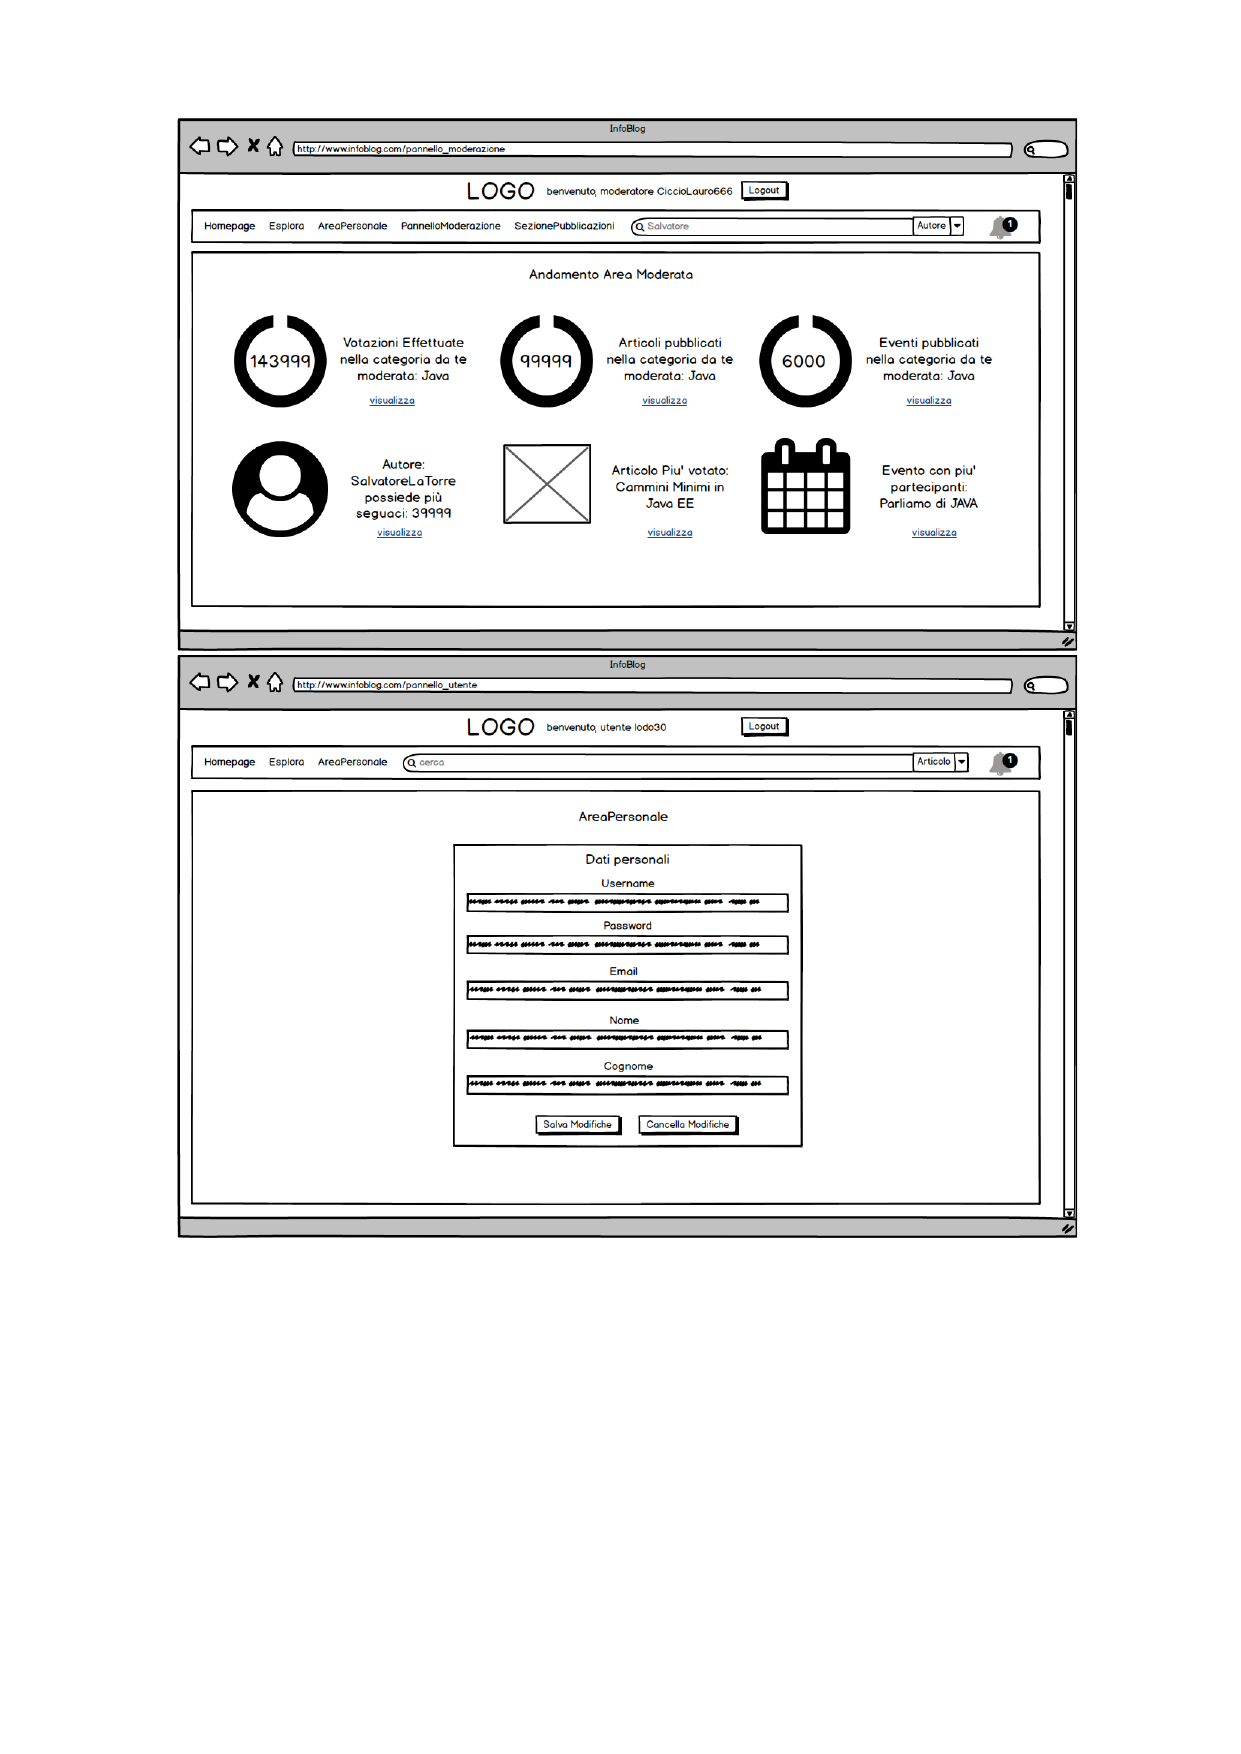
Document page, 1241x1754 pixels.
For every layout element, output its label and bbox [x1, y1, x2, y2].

picture [177, 655, 1078, 1238]
picture [177, 118, 1078, 651]
